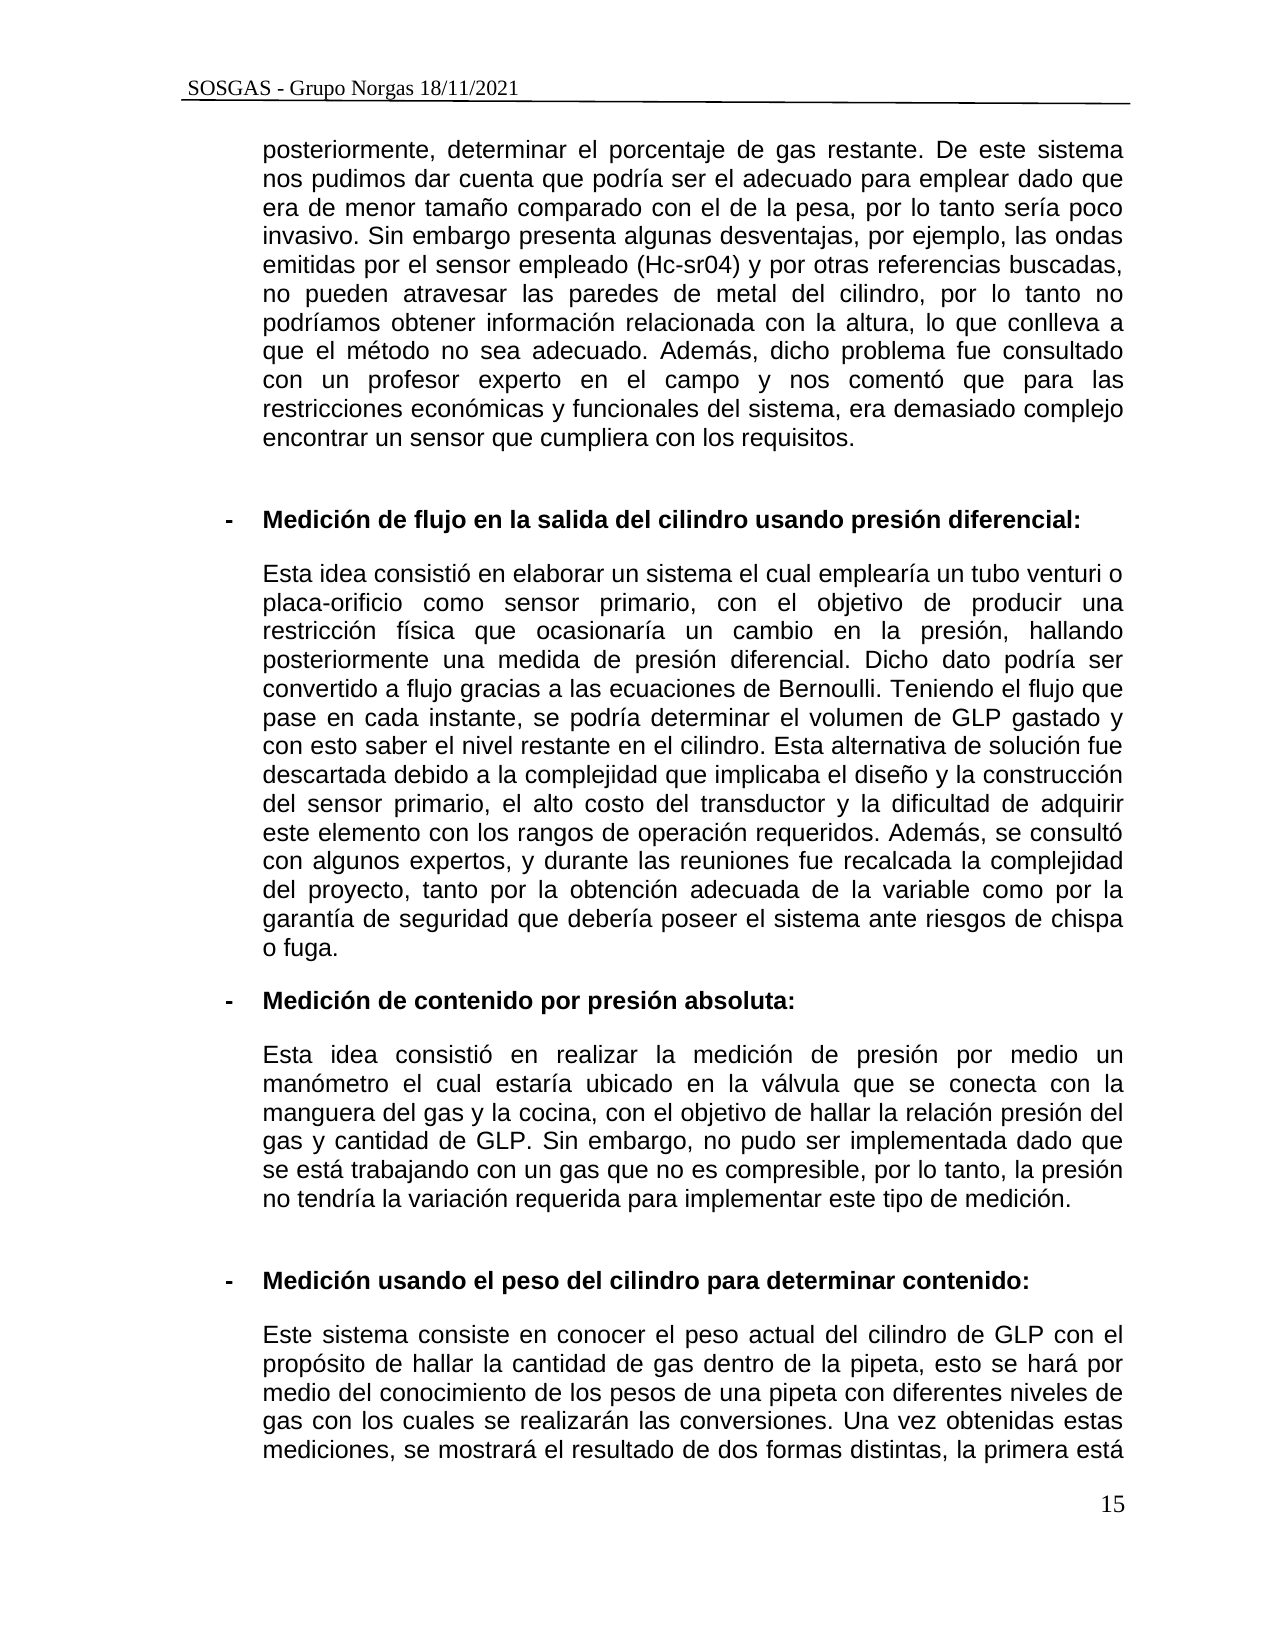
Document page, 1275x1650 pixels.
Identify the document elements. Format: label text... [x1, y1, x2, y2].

list Medición de flujo en la salida del cilindro usando presión diferencial: [225, 505, 1125, 534]
text Esta idea consistió en realizar la medición de presión por medio un manómetro el cual estaría ubicado en la válvula que se conecta con la manguera del gas y la cocina, con el objetivo de hallar la relación presión del gas y cantidad de GLP. Sin embargo, no pudo ser implementada dado que se está trabajando con un gas que no es compresible, por lo tanto, la presión no tendría la variación requerida para implementar este tipo de medición. [262, 1040, 1125, 1212]
text Esta idea consistió en elaborar un sistema el cual emplearía un tubo venturi o placa-orificio como sensor primario, con el objetivo de producir una restricción física que ocasionaría un cambio en la presión, hallando posteriormente una medida de presión diferencial. Dicho dato podría ser convertido a flujo gracias a las ecuaciones de Bernoulli. Teniendo el flujo que pase en cada instante, se podría determinar el volumen de GLP gastado y con esto saber el nivel restante en el cilindro. Esta alternativa de solución fue descartada debido a la complejidad que implicaba el diseño y la construcción del sensor primario, el alto costo del transductor y la dificultad de adquirir este elemento con los rangos de operación requeridos. Además, se consultó con algunos expertos, y durante las reuniones fue recalcada la complejidad del proyecto, tanto por la obtención adecuada de la variable como por la garantía de seguridad que debería poseer el sistema ante riesgos de chispa o fuga. [262, 559, 1125, 961]
list Medición de contenido por presión absoluta: [225, 986, 1125, 1015]
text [262, 1320, 1125, 1464]
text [262, 135, 1125, 451]
list Medición usando el peso del cilindro para determinar contenido: [225, 1266, 1125, 1295]
